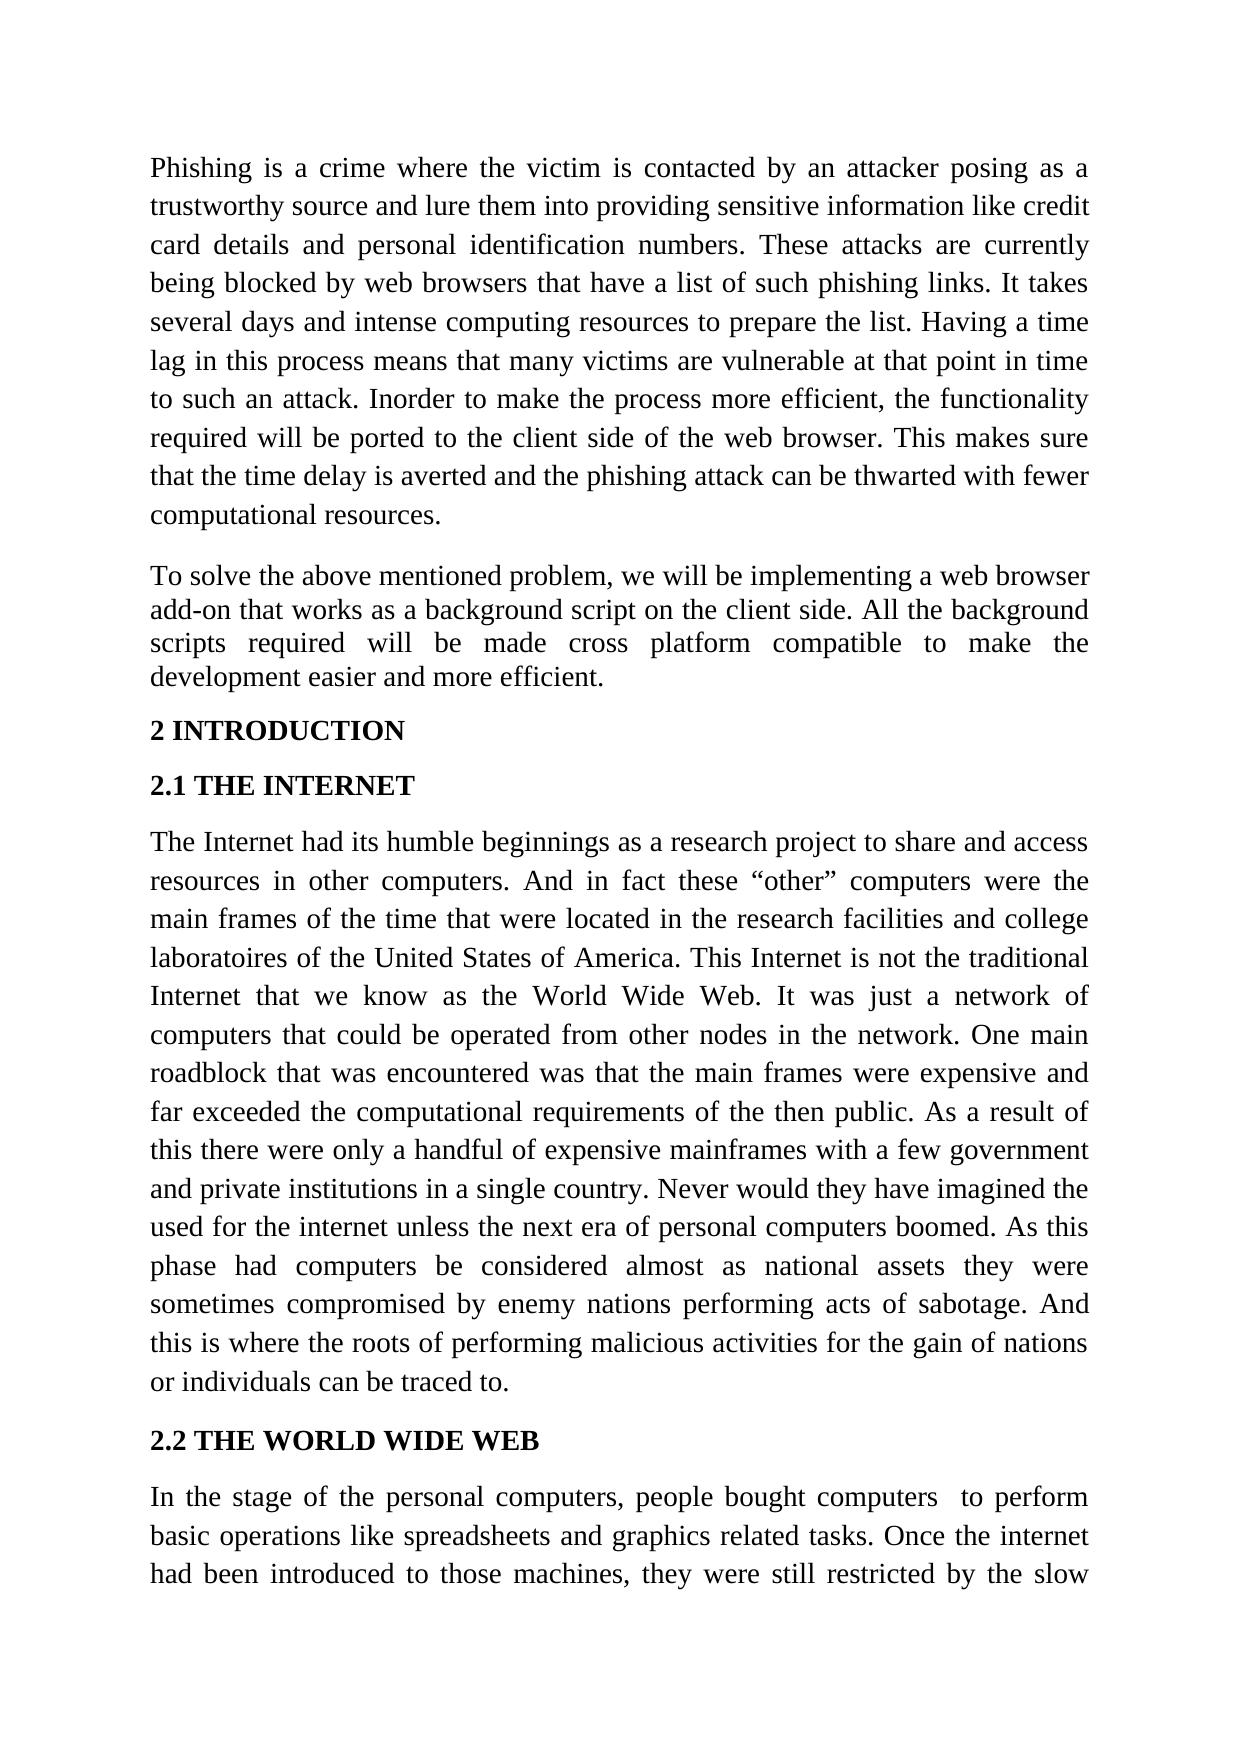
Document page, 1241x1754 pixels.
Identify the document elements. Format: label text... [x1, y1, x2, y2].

subtitle 2.1 THE INTERNET [150, 768, 1090, 801]
subtitle 2.2 THE WORLD WIDE WEB [150, 1423, 1090, 1457]
text The Internet had its humble beginnings as a research project to share and access resources in other computers. And in fact these “other” computers were the main frames of the time that were located in the research facilities and college laboratoires of the United States of America. This Internet is not the traditional Internet that we know as the World Wide Web. It was just a network of computers that could be operated from other nodes in the network. One main roadblock that was encountered was that the main frames were expensive and far exceeded the computational requirements of the then public. As a result of this there were only a handful of expensive mainframes with a few government and private institutions in a single country. Never would they have imagined the used for the internet unless the next era of personal computers boomed. As this phase had computers be considered almost as national assets they were sometimes compromised by enemy nations performing acts of sabotage. And this is where the roots of performing malicious activities for the gain of nations or individuals can be traced to. [150, 824, 1090, 1397]
text Phishing is a crime where the victim is contacted by an attacker posing as a trustworthy source and lure them into providing sensitive information like credit card details and personal identification numbers. These attacks are currently being blocked by web browsers that have a list of such phishing links. It takes several days and intense computing resources to prepare the list. Having a time lag in this process means that many victims are vulnerable at that point in time to such an attack. Inorder to make the process more efficient, the functionality required will be ported to the client side of the web browser. This makes sure that the time delay is averted and the phishing attack can be thwarted with fewer computational resources. [150, 150, 1090, 530]
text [150, 1479, 1090, 1590]
subtitle 2 INTRODUCTION [150, 713, 1090, 747]
text To solve the above mentioned problem, we will be implementing a web browser add-on that works as a background script on the client side. All the background scripts required will be made cross platform compatible to make the development easier and more efficient. [150, 558, 1090, 692]
